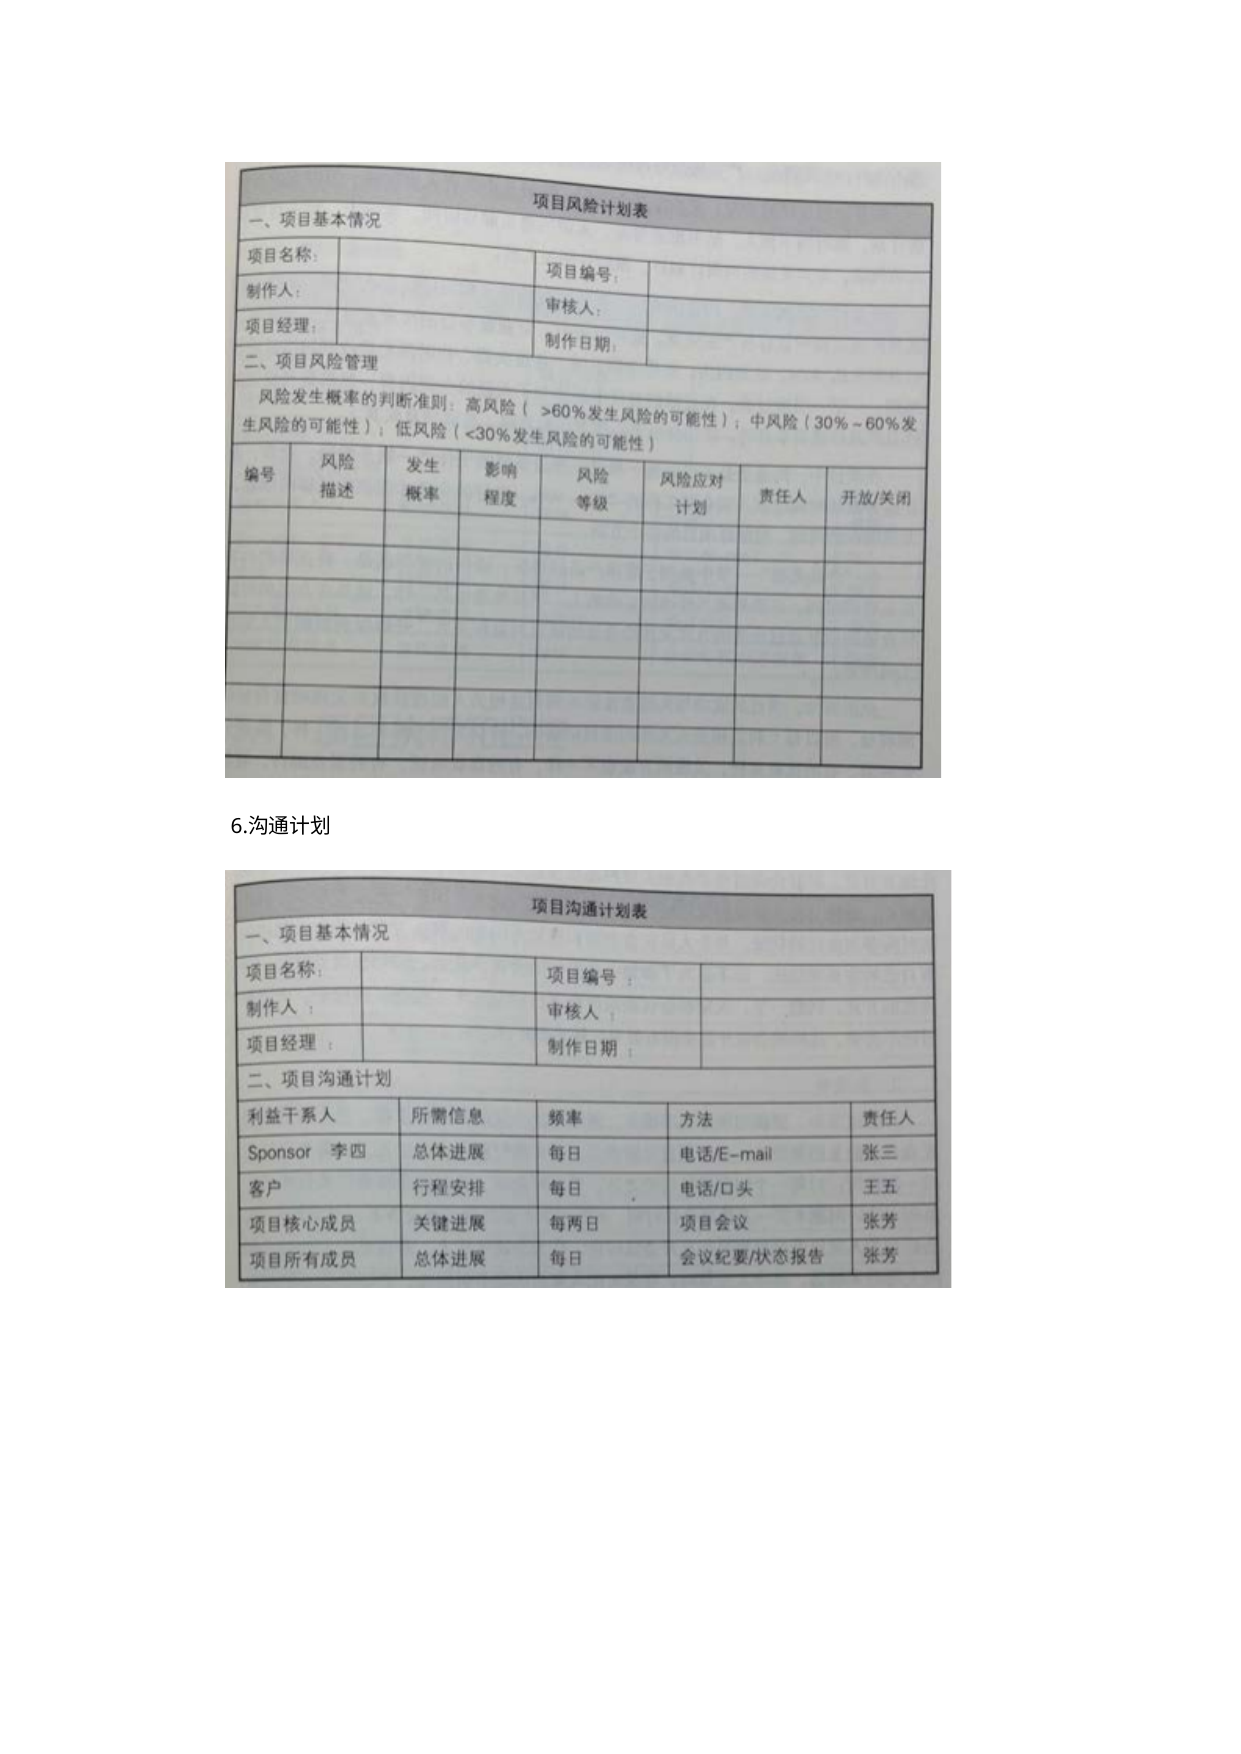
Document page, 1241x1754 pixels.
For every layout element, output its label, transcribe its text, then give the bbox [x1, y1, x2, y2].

picture [225, 162, 942, 778]
text 6.沟通计划 [225, 809, 1053, 841]
picture [225, 870, 952, 1288]
